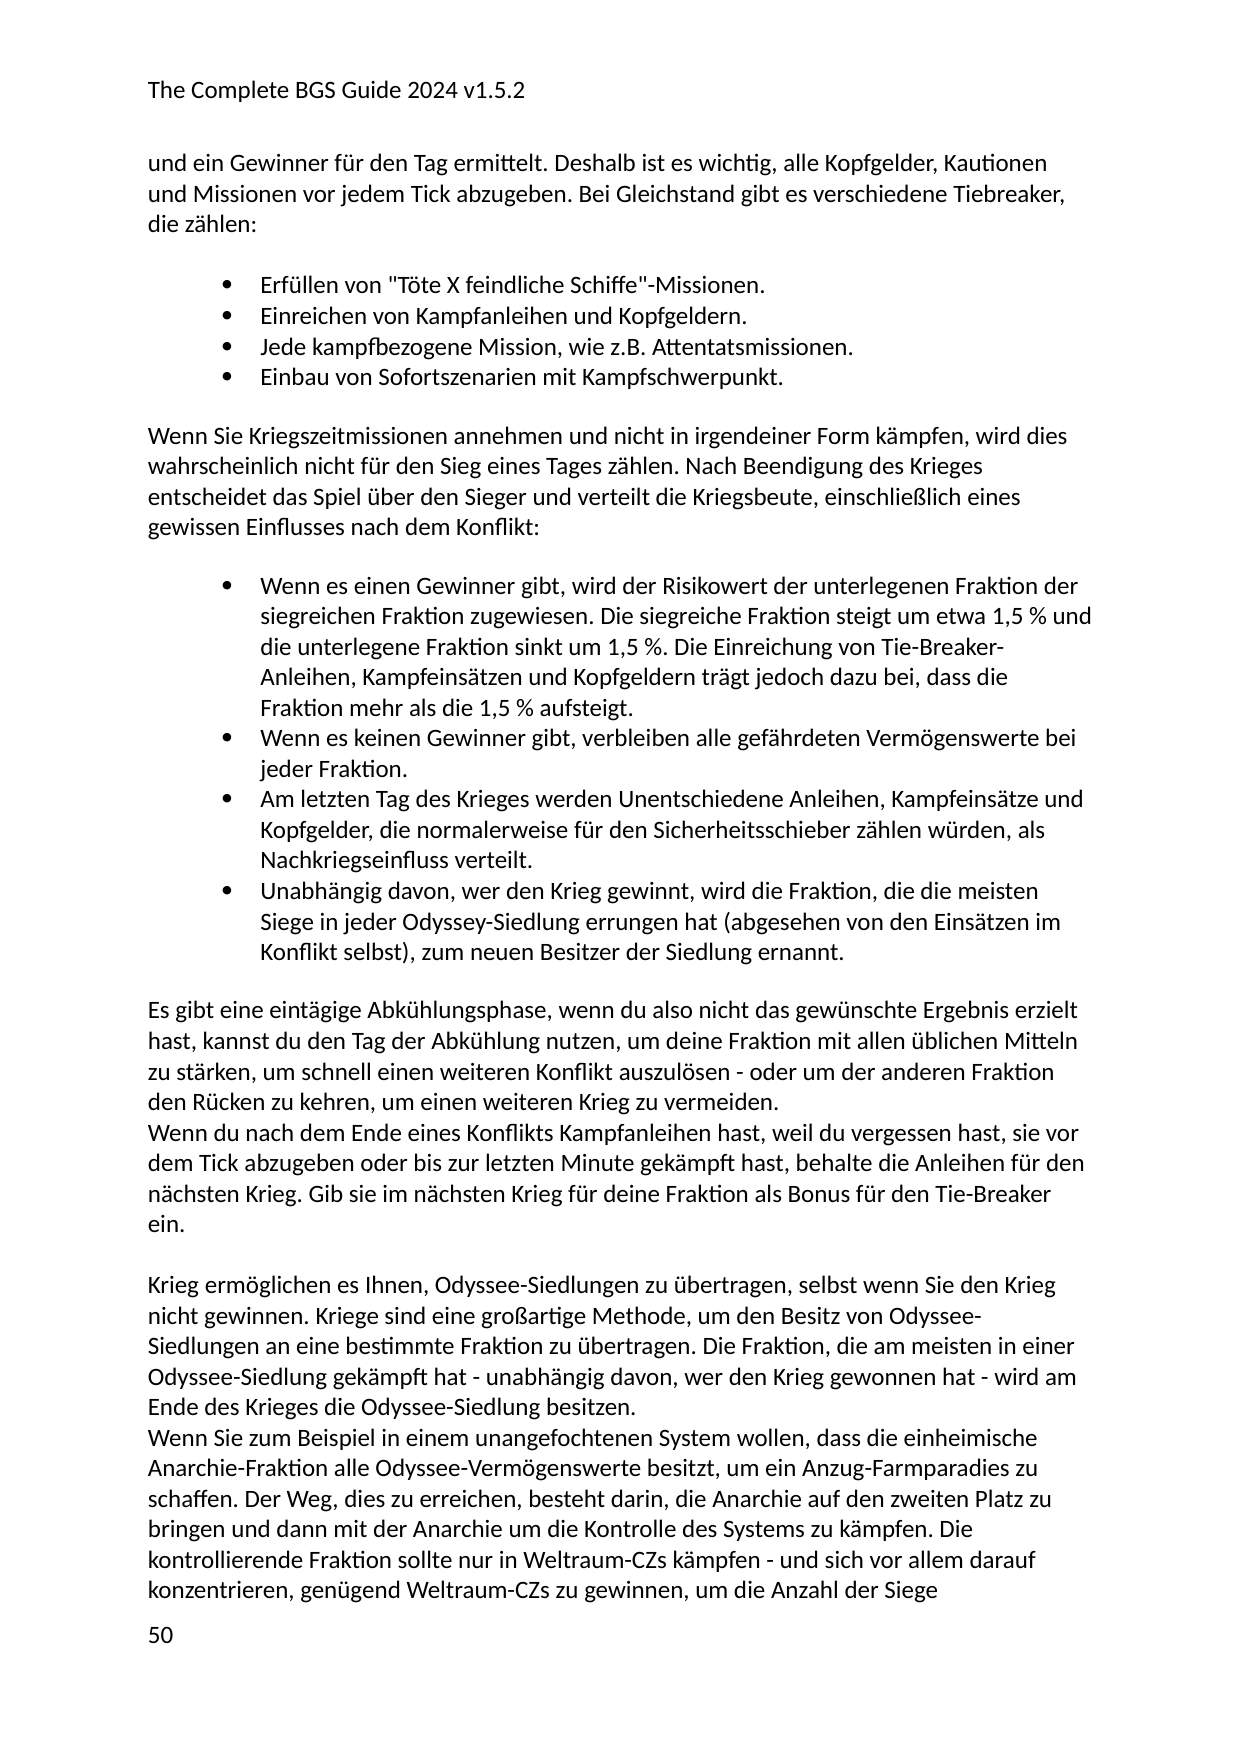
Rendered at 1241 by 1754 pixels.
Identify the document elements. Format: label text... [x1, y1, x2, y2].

text Wenn du nach dem Ende eines Konflikts Kampfanleihen hast, weil du vergessen hast, sie vor dem Tick abzugeben oder bis zur letzten Minute gekämpft hast, behalte die Anleihen für den nächsten Krieg. Gib sie im nächsten Krieg für deine Fraktion als Bonus für den Tie-Breaker ein. [148, 1117, 1093, 1239]
list Erfüllen von "Töte X feindliche Schiffe"-Missionen. [223, 270, 1093, 300]
list Wenn es einen Gewinner gibt, wird der Risikowert der unterlegenen Fraktion der siegreichen Fraktion zugewiesen. Die siegreiche Fraktion steigt um etwa 1,5 % und die unterlegene Fraktion sinkt um 1,5 %. Die Einreichung von Tie-Breaker-Anleihen, Kampfeinsätzen und Kopfgeldern trägt jedoch dazu bei, dass die Fraktion mehr als die 1,5 % aufsteigt. [223, 570, 1093, 722]
text Wenn Sie Kriegszeitmissionen annehmen und nicht in irgendeiner Form kämpfen, wird dies wahrscheinlich nicht für den Sieg eines Tages zählen. Nach Beendigung des Krieges entscheidet das Spiel über den Sieger und verteilt die Kriegsbeute, einschließlich eines gewissen Einflusses nach dem Konflikt: [148, 420, 1093, 542]
text Es gibt eine eintägige Abkühlungsphase, wenn du also nicht das gewünschte Ergebnis erzielt hast, kannst du den Tag der Abkühlung nutzen, um deine Fraktion mit allen üblichen Mitteln zu stärken, um schnell einen weiteren Konflikt auszulösen - oder um der anderen Fraktion den Rücken zu kehren, um einen weiteren Krieg zu vermeiden. [148, 995, 1093, 1117]
list Einbau von Sofortszenarien mit Kampfschwerpunkt. [223, 361, 1093, 392]
list Einreichen von Kampfanleihen und Kopfgeldern. [223, 300, 1093, 331]
text Krieg ermöglichen es Ihnen, Odyssee-Siedlungen zu übertragen, selbst wenn Sie den Krieg nicht gewinnen. Kriege sind eine großartige Methode, um den Besitz von Odyssee-Siedlungen an eine bestimmte Fraktion zu übertragen. Die Fraktion, die am meisten in einer Odyssee-Siedlung gekämpft hat - unabhängig davon, wer den Krieg gewonnen hat - wird am Ende des Krieges die Odyssee-Siedlung besitzen. [148, 1269, 1093, 1422]
list Jede kampfbezogene Mission, wie z.B. Attentatsmissionen. [223, 331, 1093, 361]
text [148, 148, 1093, 239]
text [148, 1422, 1093, 1605]
list Am letzten Tag des Krieges werden Unentschiedene Anleihen, Kampfeinsätze und Kopfgelder, die normalerweise für den Sicherheitsschieber zählen würden, als Nachkriegseinfluss verteilt. [223, 783, 1093, 875]
list Unabhängig davon, wer den Krieg gewinnt, wird die Fraktion, die die meisten Siege in jeder Odyssey-Siedlung errungen hat (abgesehen von den Einsätzen im Konflikt selbst), zum neuen Besitzer der Siedlung ernannt. [223, 875, 1093, 967]
list Wenn es keinen Gewinner gibt, verbleiben alle gefährdeten Vermögenswerte bei jeder Fraktion. [223, 722, 1093, 783]
